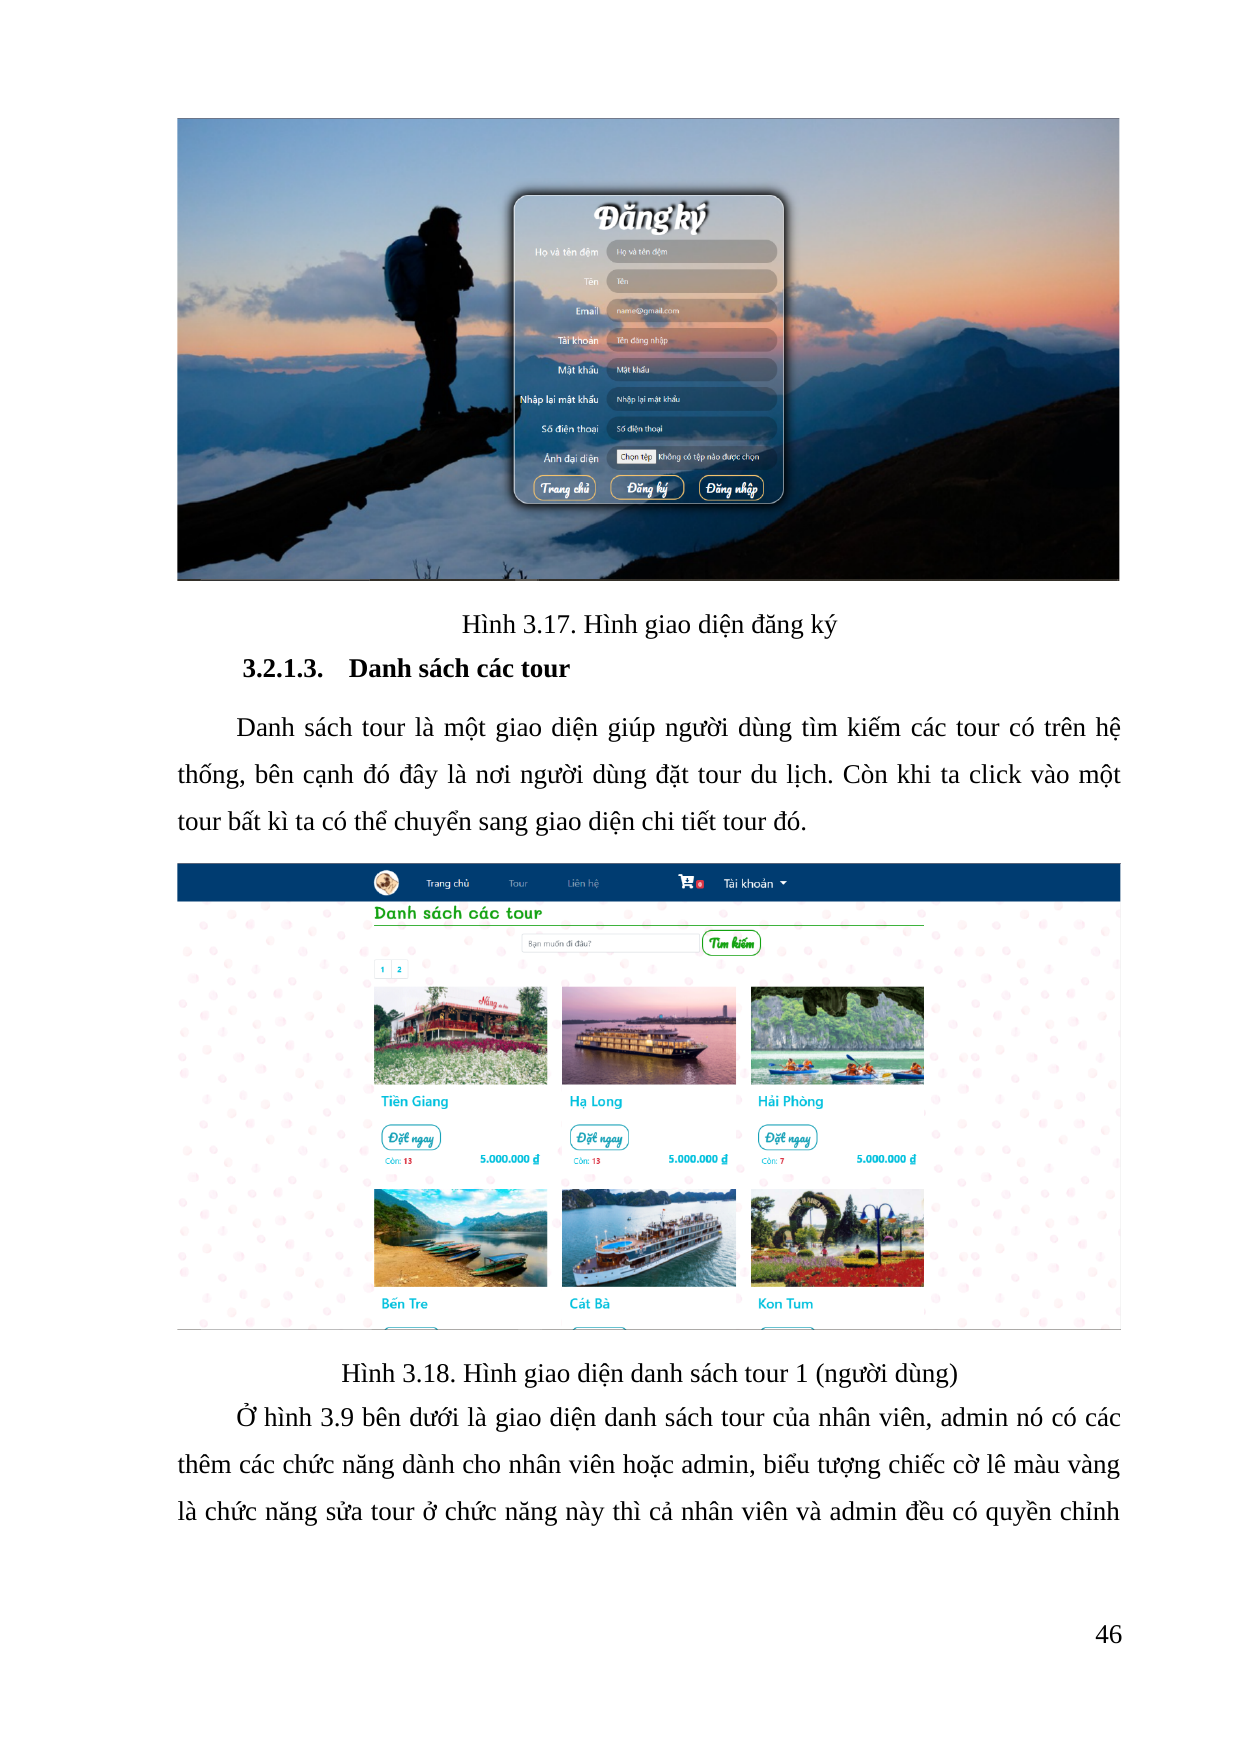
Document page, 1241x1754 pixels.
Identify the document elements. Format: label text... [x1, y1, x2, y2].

subtitle Danh sách các tour [242, 652, 1122, 683]
picture [177, 118, 1120, 581]
picture [177, 863, 1121, 1330]
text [177, 1401, 1122, 1526]
text Danh sách tour là một giao diện giúp người dùng tìm kiếm các tour có trên hệ thống, bên cạnh đó đây là nơi người dùng đặt tour du lịch. Còn khi ta click vào một tour bất kì ta có thể chuyển sang giao diện chi tiết tour đó. [177, 711, 1122, 836]
